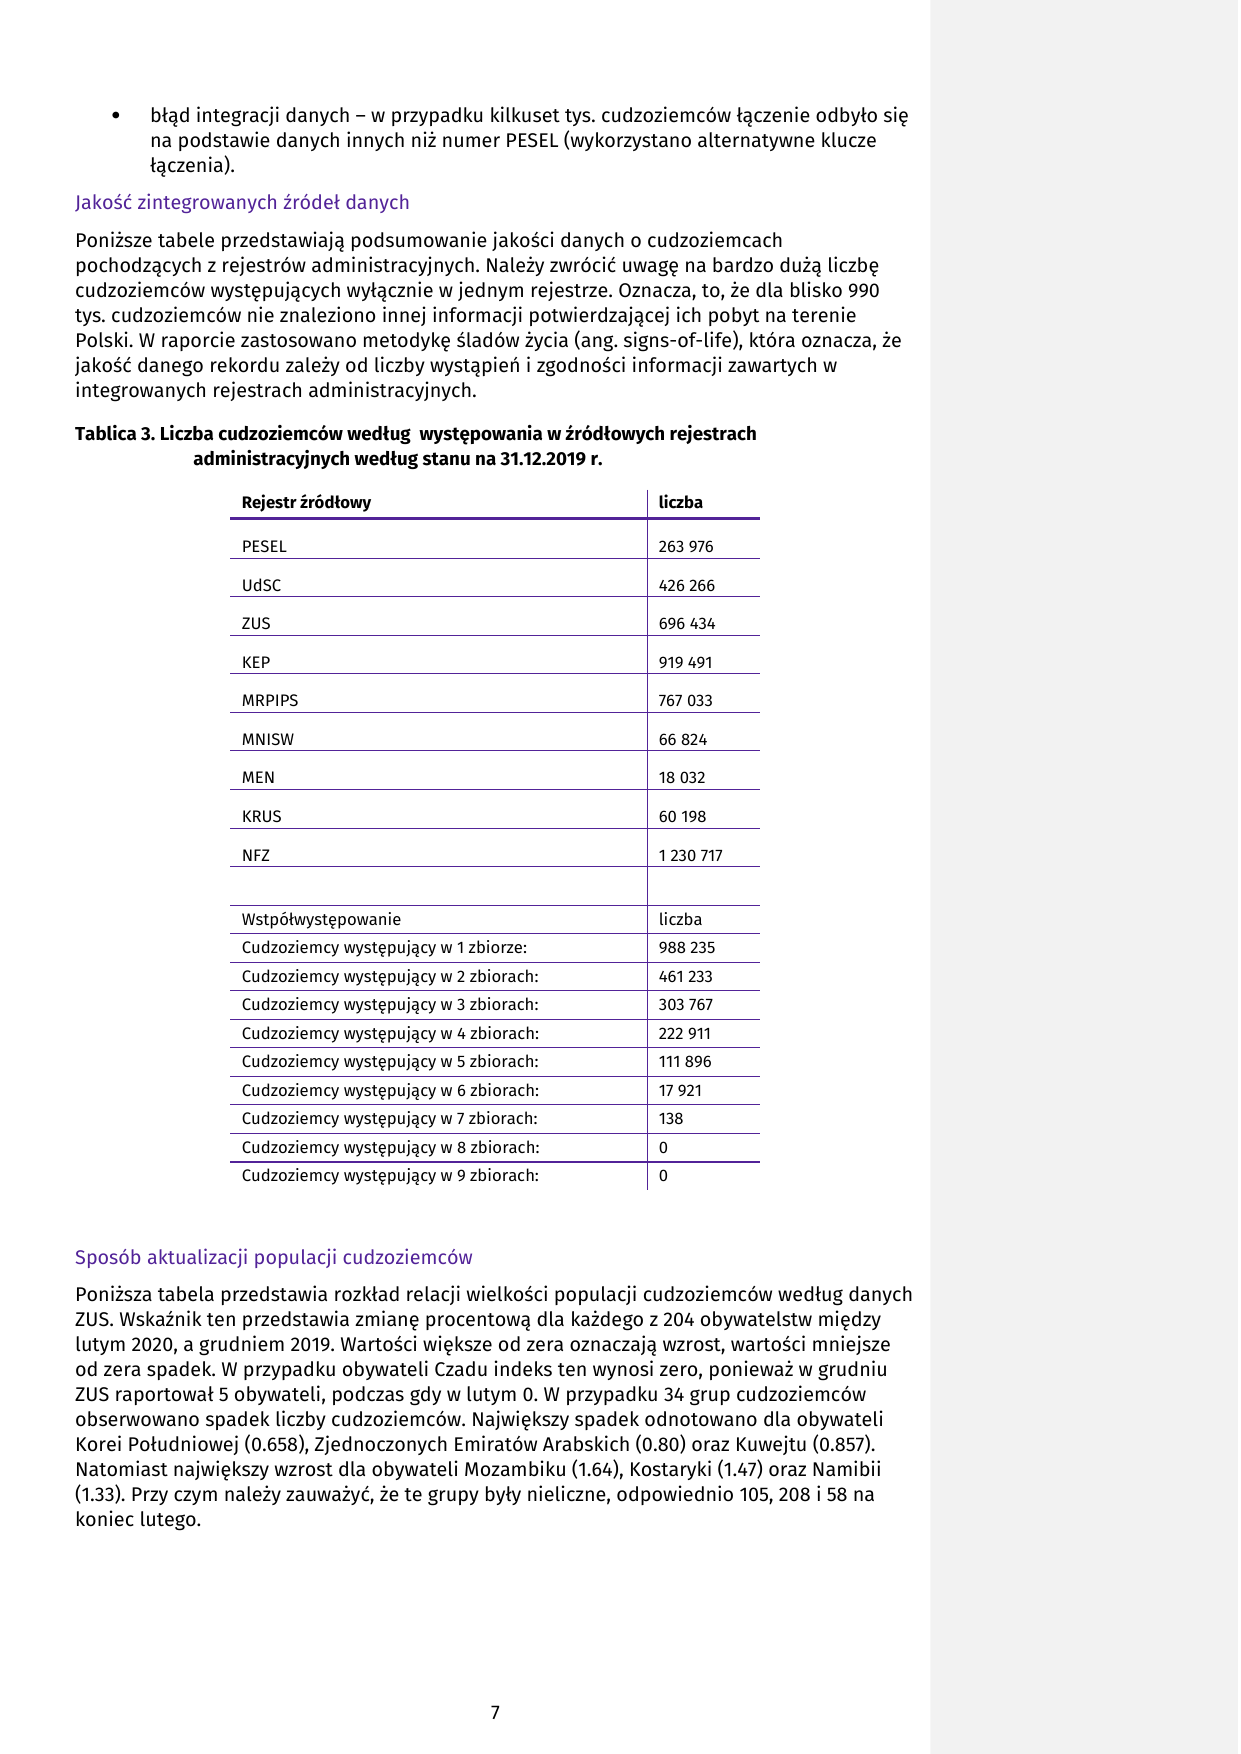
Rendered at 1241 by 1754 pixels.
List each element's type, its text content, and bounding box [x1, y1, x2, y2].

table_cell Cudzoziemcy występujący w 5 zbiorach: [230, 1048, 647, 1076]
table_cell 988 235 [648, 934, 760, 962]
table_cell 303 767 [648, 991, 760, 1019]
text Poniższe tabele przedstawiają podsumowanie jakości danych o cudzoziemcach pochodzących z rejestrów administracyjnych. Należy zwrócić uwagę na bardzo dużą liczbę cudzoziemców występujących wyłącznie w jednym rejestrze. Oznacza, to, że dla blisko 990 tys. cudzoziemców nie znaleziono innej informacji potwierdzającej ich pobyt na terenie Polski. W raporcie zastosowano metodykę śladów życia (ang. signs-of-life), która oznacza, że jakość danego rekordu zależy od liczby wystąpień i zgodności informacji zawartych w integrowanych rejestrach administracyjnych. [75, 227, 915, 402]
subtitle Jakość zintegrowanych źródeł danych [75, 189, 915, 214]
table_cell 18 032 [648, 751, 760, 789]
table_cell [230, 867, 647, 904]
table_cell 426 266 [648, 559, 760, 596]
table_cell 919 491 [648, 636, 760, 673]
table_cell 696 434 [648, 597, 760, 635]
text Tablica 3. Liczba cudzoziemców według występowania w źródłowych rejestrach administracyjnych według stanu na 31.12.2019 r. [75, 421, 915, 471]
table_cell Cudzoziemcy występujący w 6 zbiorach: [230, 1077, 647, 1104]
table_cell KEP [230, 636, 647, 673]
table_cell Cudzoziemcy występujący w 9 zbiorach: [230, 1163, 647, 1190]
table_cell UdSC [230, 559, 647, 596]
table_cell 17 921 [648, 1077, 760, 1104]
table_cell 60 198 [648, 790, 760, 827]
table_header liczba [648, 490, 760, 517]
table_cell 111 896 [648, 1048, 760, 1076]
table_cell 263 976 [648, 520, 760, 558]
table_cell MNISW [230, 713, 647, 750]
table_cell ZUS [230, 597, 647, 635]
subtitle Sposób aktualizacji populacji cudzoziemców [75, 1244, 915, 1269]
table_cell [648, 867, 760, 904]
table_cell 138 [648, 1105, 760, 1133]
table_cell Cudzoziemcy występujący w 2 zbiorach: [230, 963, 647, 990]
table_cell Cudzoziemcy występujący w 3 zbiorach: [230, 991, 647, 1019]
table_cell Cudzoziemcy występujący w 7 zbiorach: [230, 1105, 647, 1133]
table_cell 222 911 [648, 1020, 760, 1047]
table_cell liczba [648, 906, 760, 933]
table_cell 0 [648, 1163, 760, 1190]
table_cell MEN [230, 751, 647, 789]
table_cell 461 233 [648, 963, 760, 990]
table_cell Wstpółwystępowanie [230, 906, 647, 933]
table_cell PESEL [230, 520, 647, 558]
table_cell 0 [648, 1134, 760, 1161]
list błąd integracji danych – w przypadku kilkuset tys. cudzoziemców łączenie odbyło się na podstawie danych innych niż numer PESEL (wykorzystano alternatywne klucze łączenia). [112, 102, 915, 177]
table_header Rejestr źródłowy [230, 490, 647, 517]
table_cell Cudzoziemcy występujący w 8 zbiorach: [230, 1134, 647, 1161]
text Poniższa tabela przedstawia rozkład relacji wielkości populacji cudzoziemców według danych ZUS. Wskaźnik ten przedstawia zmianę procentową dla każdego z 204 obywatelstw między lutym 2020, a grudniem 2019. Wartości większe od zera oznaczają wzrost, wartości mniejsze od zera spadek. W przypadku obywateli Czadu indeks ten wynosi zero, ponieważ w grudniu ZUS raportował 5 obywateli, podczas gdy w lutym 0. W przypadku 34 grup cudzoziemców obserwowano spadek liczby cudzoziemców. Największy spadek odnotowano dla obywateli Korei Południowej (0.658), Zjednoczonych Emiratów Arabskich (0.80) oraz Kuwejtu (0.857). Natomiast największy wzrost dla obywateli Mozambiku (1.64), Kostaryki (1.47) oraz Namibii (1.33). Przy czym należy zauważyć, że te grupy były nieliczne, odpowiednio 105, 208 i 58 na koniec lutego. [75, 1282, 915, 1532]
table_cell 1 230 717 [648, 829, 760, 866]
table_cell KRUS [230, 790, 647, 827]
table_cell Cudzoziemcy występujący w 1 zbiorze: [230, 934, 647, 962]
table_cell 66 824 [648, 713, 760, 750]
table_cell NFZ [230, 829, 647, 866]
table_cell MRPIPS [230, 674, 647, 712]
table_cell 767 033 [648, 674, 760, 712]
table_cell Cudzoziemcy występujący w 4 zbiorach: [230, 1020, 647, 1047]
